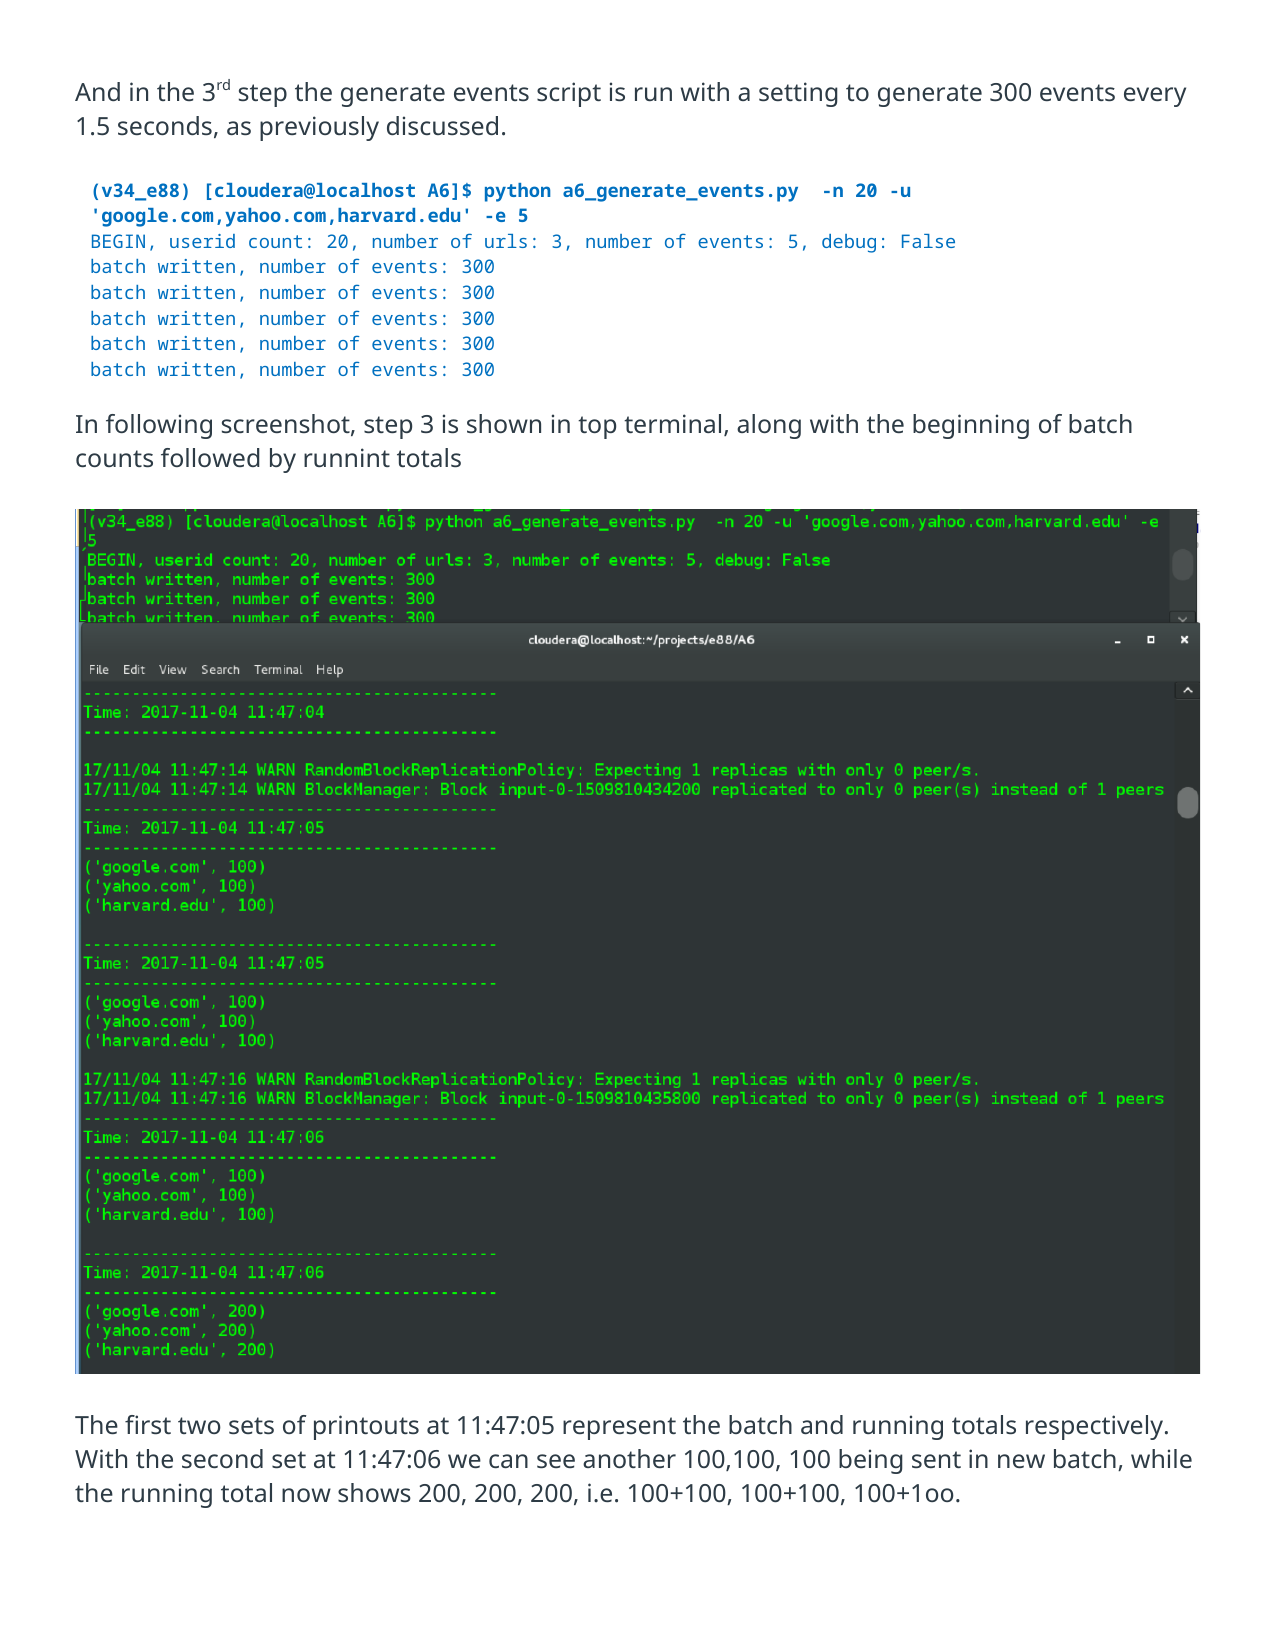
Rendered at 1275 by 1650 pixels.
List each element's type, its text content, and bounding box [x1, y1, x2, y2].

text BEGIN, userid count: 20, number of urls: 3, number of events: 5, debug: False [90, 228, 1200, 254]
text And in the 3rd step the generate events script is run with a setting to generate 300 events every 1.5 seconds, as previously discussed. [75, 75, 1200, 143]
text The first two sets of printouts at 11:47:05 represent the batch and running totals respectively. With the second set at 11:47:06 we can see another 100,100, 100 being sent in new batch, while the running total now shows 200, 200, 200, i.e. 100+100, 100+100, 100+1oo. [75, 1407, 1200, 1509]
text In following screenshot, step 3 is shown in top terminal, along with the beginning of batch counts followed by runnint totals [75, 407, 1200, 475]
text batch written, number of events: 300 [90, 305, 1200, 330]
text batch written, number of events: 300 [90, 254, 1200, 279]
picture [75, 509, 1200, 1374]
text batch written, number of events: 300 [90, 356, 1200, 381]
text batch written, number of events: 300 [90, 279, 1200, 305]
text batch written, number of events: 300 [90, 330, 1200, 356]
text (v34_e88) [cloudera@localhost A6]$ python a6_generate_events.py -n 20 -u 'google.com,yahoo.com,harvard.edu' -e 5 [90, 177, 1200, 228]
